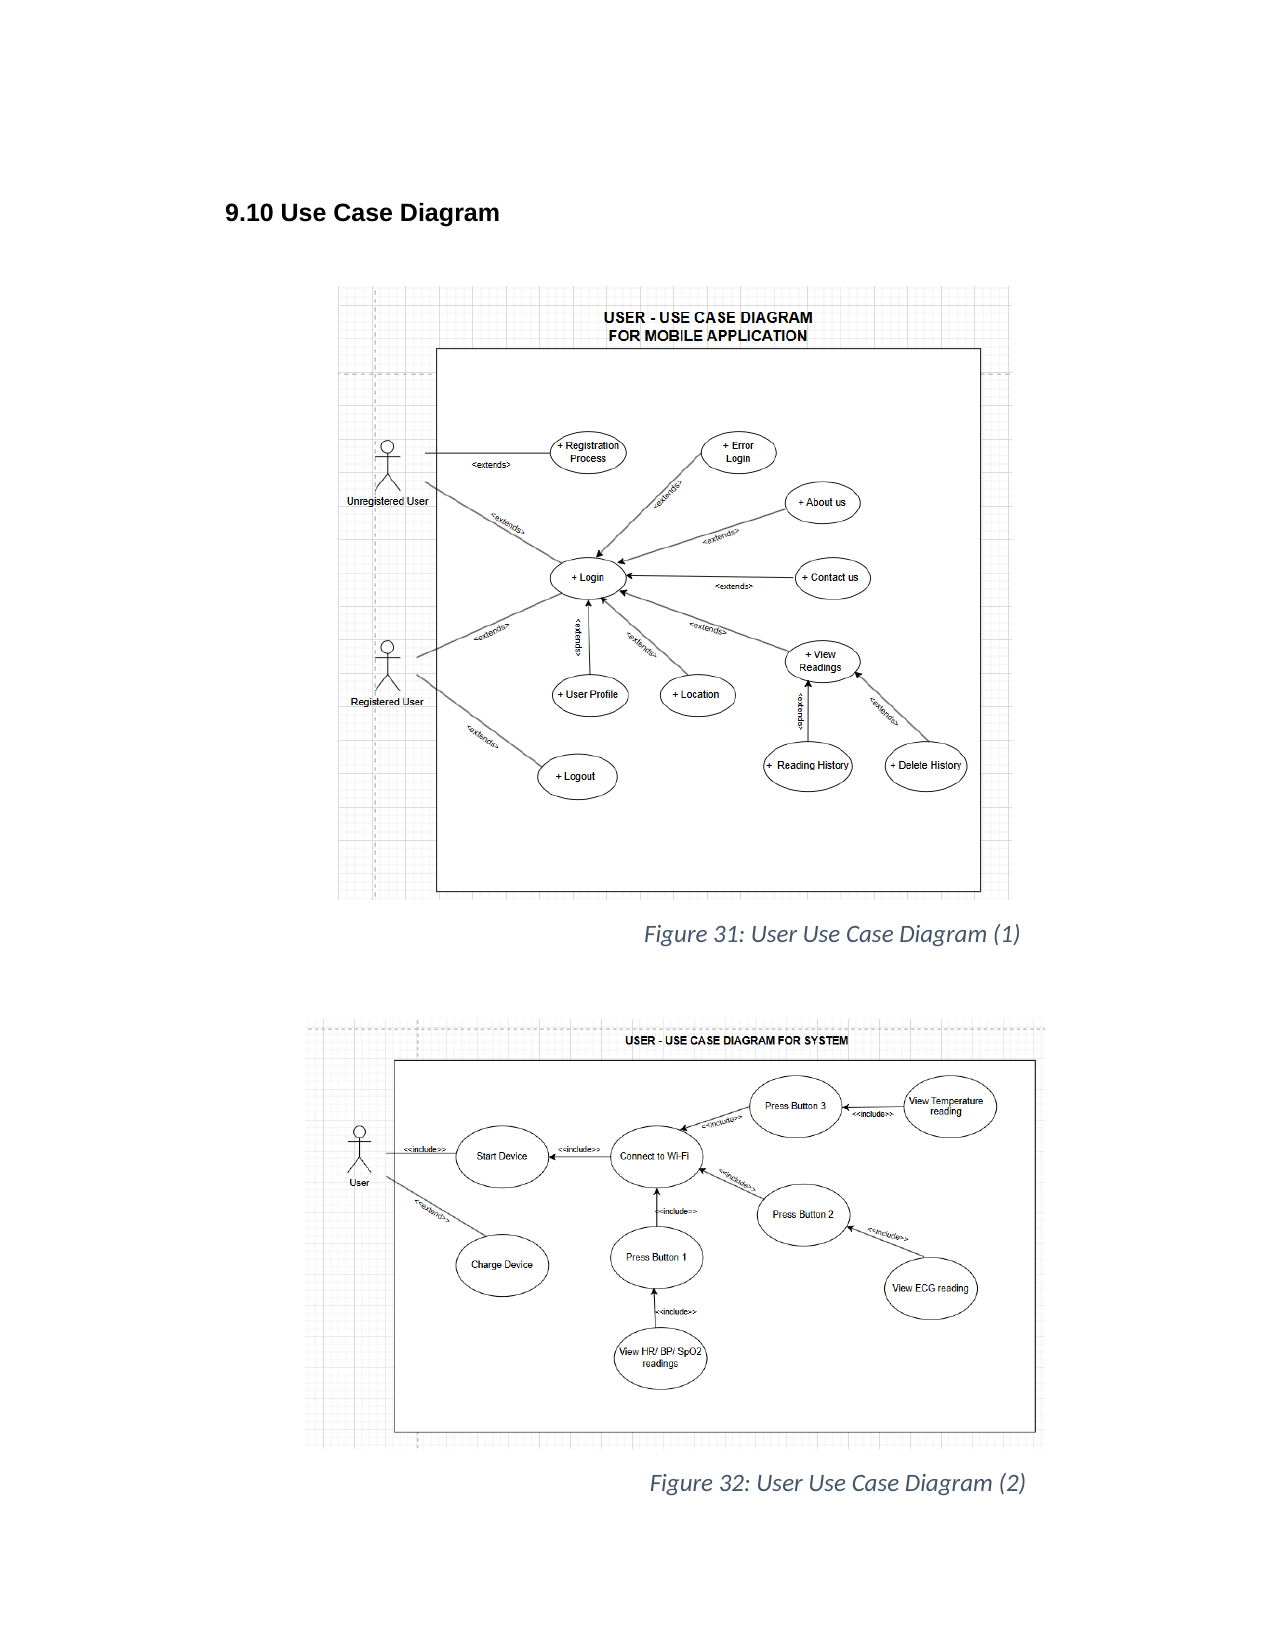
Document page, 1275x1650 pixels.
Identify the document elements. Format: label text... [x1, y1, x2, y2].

text Figure 31: User Use Case Diagram (1) [225, 919, 1125, 949]
picture [337, 286, 1013, 900]
text Figure 32: User Use Case Diagram (2) [225, 1467, 1125, 1498]
subtitle 9.10 Use Case Diagram [225, 198, 1125, 226]
picture [305, 1019, 1045, 1449]
